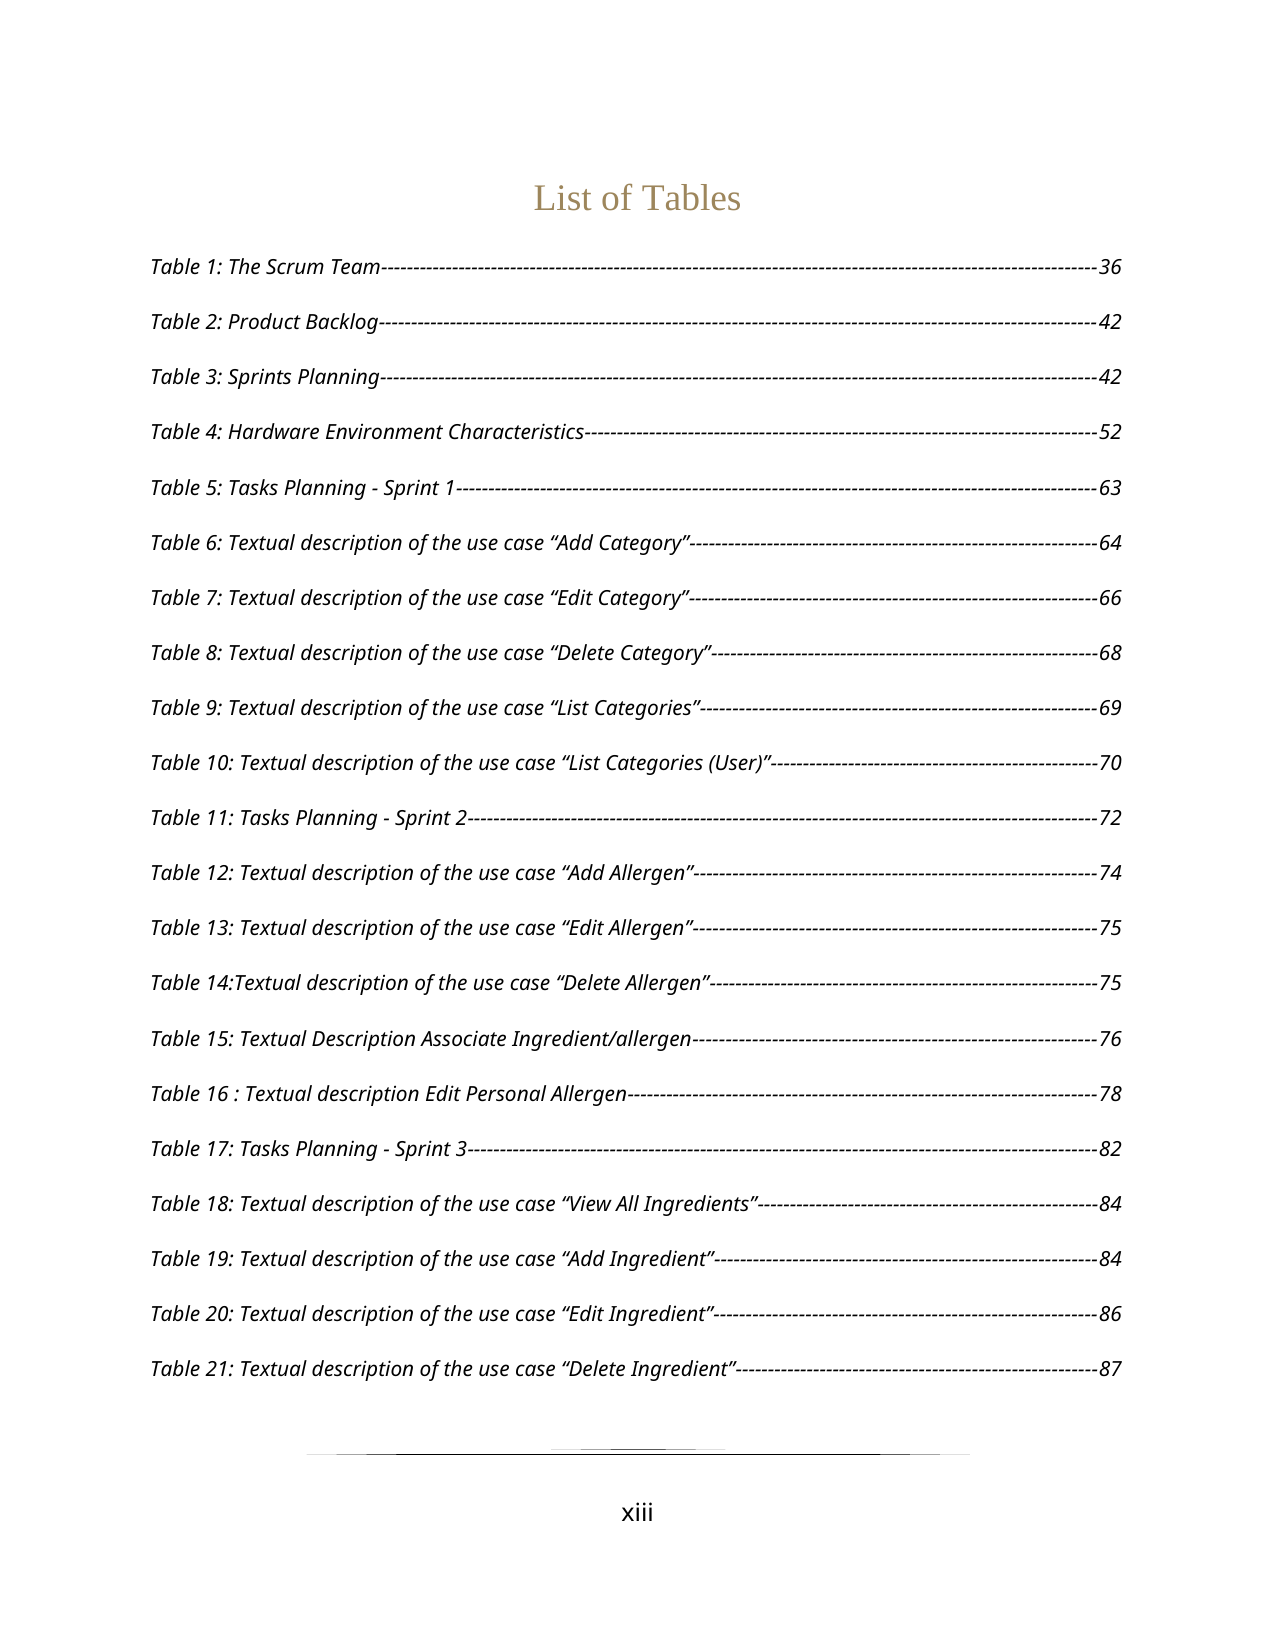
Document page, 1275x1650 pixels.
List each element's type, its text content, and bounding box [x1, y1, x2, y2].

text Table 11: Tasks Planning - Sprint 2 72 [150, 803, 1125, 832]
text Table 2: Product Backlog 42 [150, 307, 1125, 336]
text Table 8: Textual description of the use case “Delete Category” 68 [150, 638, 1125, 666]
text Table 13: Textual description of the use case “Edit Allergen” 75 [150, 913, 1125, 942]
text Table 7: Textual description of the use case “Edit Category” 66 [150, 583, 1125, 611]
text Table 12: Textual description of the use case “Add Allergen” 74 [150, 858, 1125, 887]
text Table 10: Textual description of the use case “List Categories (User)” 70 [150, 748, 1125, 777]
text Table 9: Textual description of the use case “List Categories” 69 [150, 693, 1125, 721]
text Table 16 : Textual description Edit Personal Allergen 78 [150, 1079, 1125, 1107]
text Table 14:Textual description of the use case “Delete Allergen” 75 [150, 968, 1125, 997]
text Table 3: Sprints Planning 42 [150, 362, 1125, 391]
text Table 17: Tasks Planning - Sprint 3 82 [150, 1134, 1125, 1162]
text Table 6: Textual description of the use case “Add Category” 64 [150, 528, 1125, 556]
text Table 4: Hardware Environment Characteristics 52 [150, 417, 1125, 446]
text Table 21: Textual description of the use case “Delete Ingredient” 87 [150, 1354, 1125, 1383]
text Table 15: Textual Description Associate Ingredient/allergen 76 [150, 1024, 1125, 1052]
text Table 18: Textual description of the use case “View All Ingredients” 84 [150, 1189, 1125, 1217]
text Table 19: Textual description of the use case “Add Ingredient” 84 [150, 1244, 1125, 1272]
text Table 20: Textual description of the use case “Edit Ingredient” 86 [150, 1299, 1125, 1328]
text Table 5: Tasks Planning - Sprint 1 63 [150, 473, 1125, 501]
subtitle List of Tables [150, 175, 1125, 218]
text Table 1: The Scrum Team 36 [150, 252, 1125, 281]
